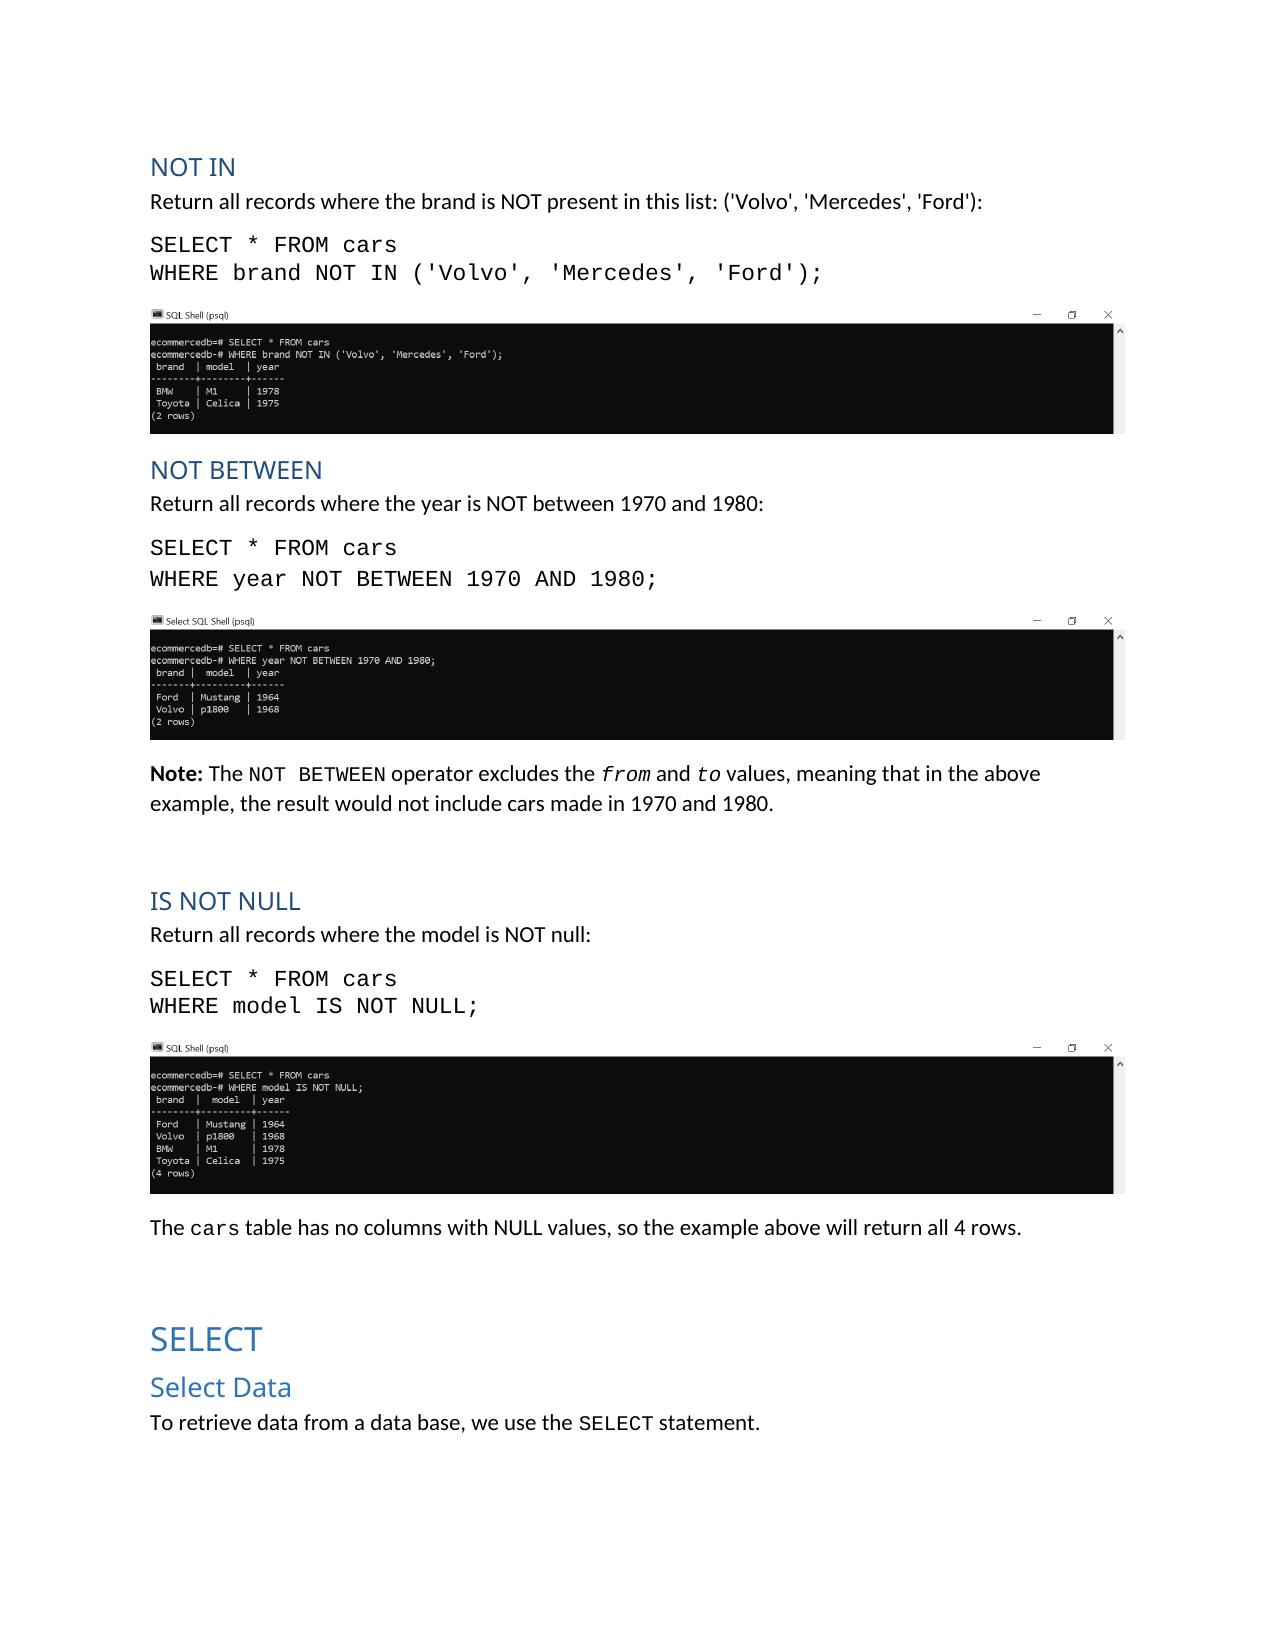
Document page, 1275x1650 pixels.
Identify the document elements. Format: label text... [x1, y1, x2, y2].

subtitle IS NOT NULL [150, 883, 1125, 917]
subtitle NOT BETWEEN [150, 452, 1125, 487]
text SELECT * FROM cars WHERE brand NOT IN ('Volvo', 'Mercedes', 'Ford'); [150, 234, 1125, 287]
text SELECT * FROM cars WHERE year NOT BETWEEN 1970 AND 1980; [150, 536, 1125, 593]
text SELECT * FROM cars WHERE model IS NOT NULL; [150, 967, 1125, 1021]
text The cars table has no columns with NULL values, so the example above will return all 4 rows. [150, 1213, 1125, 1241]
picture [150, 1039, 1125, 1194]
text To retrieve data from a data base, we use the SELECT statement. [150, 1408, 1125, 1437]
text Return all records where the brand is NOT present in this list: ('Volvo', 'Mercedes', 'Ford'): [150, 187, 1125, 215]
subtitle SELECT [150, 1315, 1125, 1361]
text Return all records where the year is NOT between 1970 and 1980: [150, 489, 1125, 517]
subtitle Select Data [150, 1368, 1125, 1405]
subtitle NOT IN [150, 150, 1125, 184]
text Return all records where the model is NOT null: [150, 920, 1125, 948]
picture [150, 306, 1125, 434]
text Note: The NOT BETWEEN operator excludes the from and to values, meaning that in the above example, the result would not include cars made in 1970 and 1980. [150, 759, 1125, 817]
picture [150, 612, 1125, 740]
